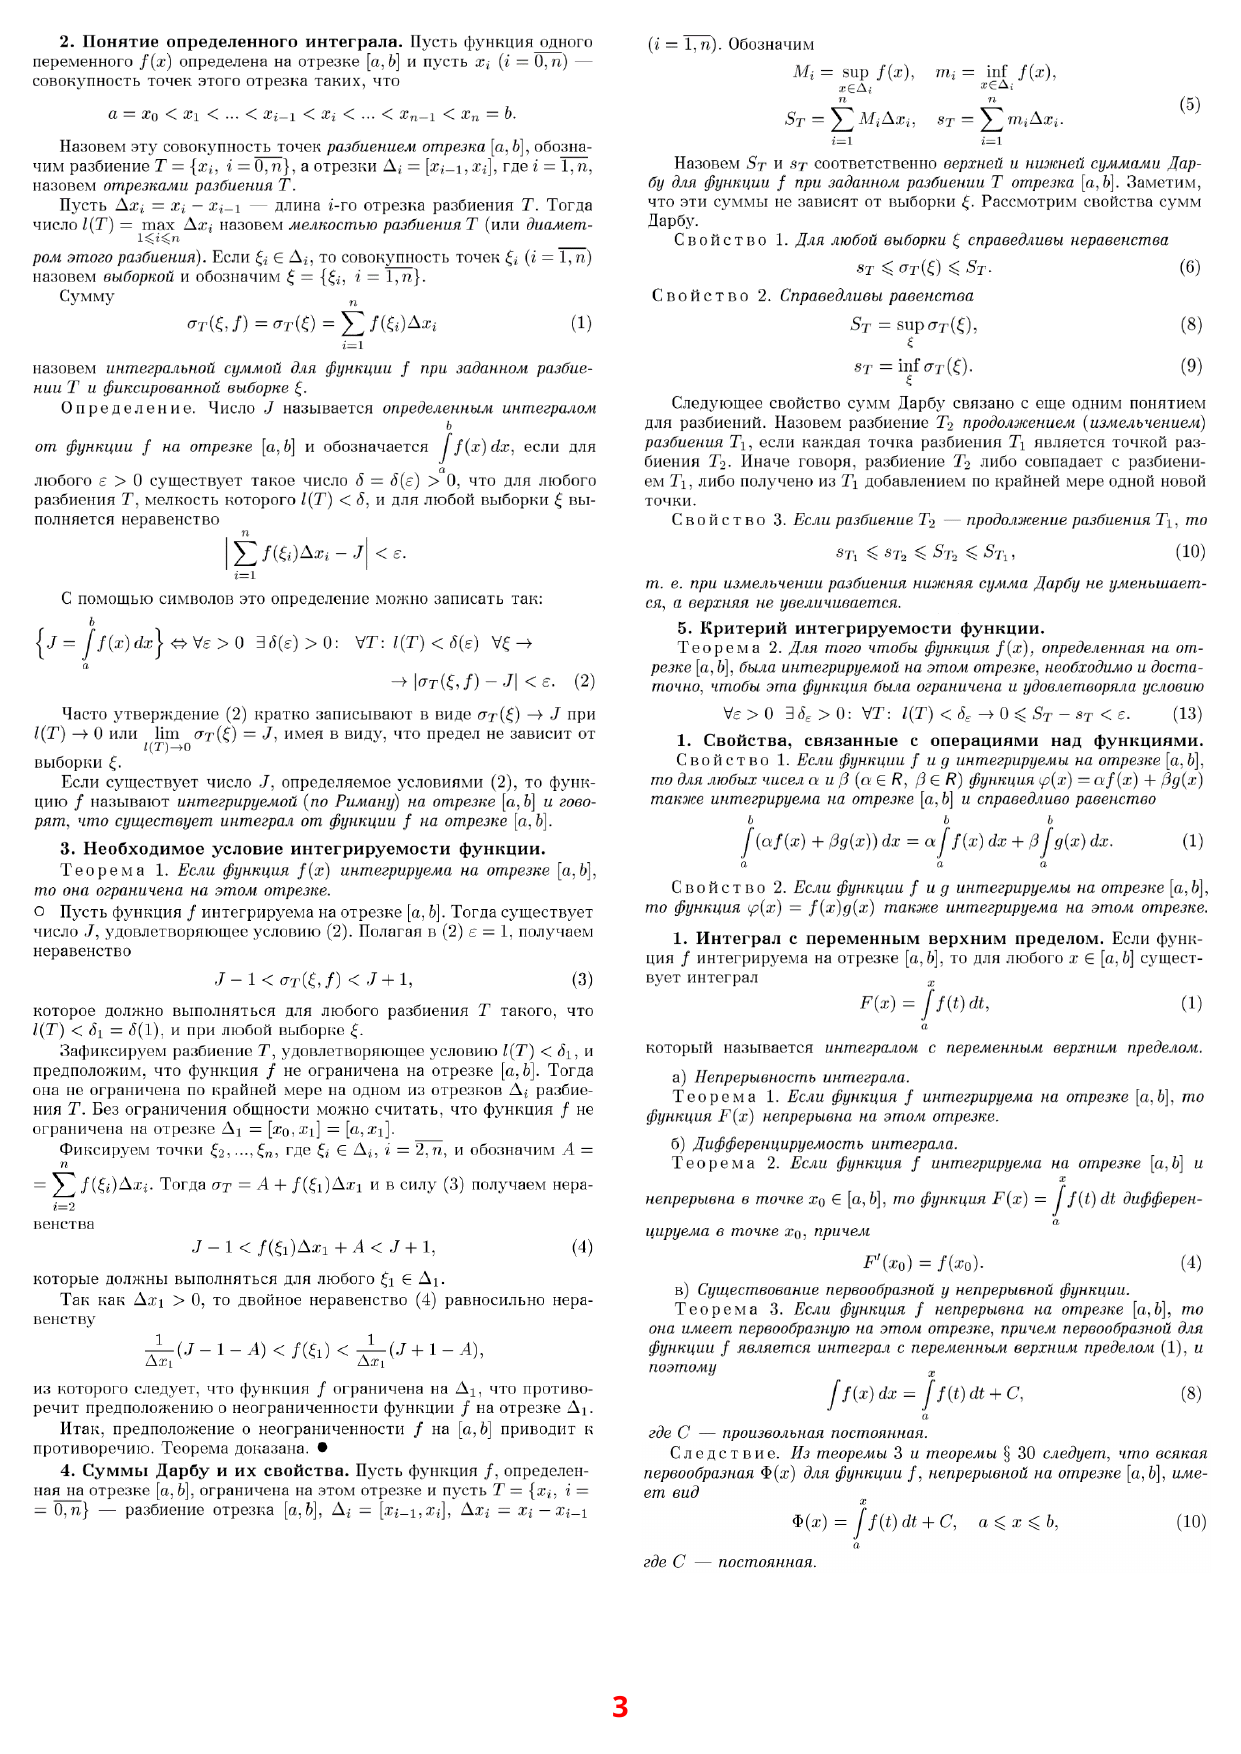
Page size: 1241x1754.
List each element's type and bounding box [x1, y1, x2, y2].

picture [29, 29, 600, 398]
picture [29, 399, 600, 835]
picture [640, 391, 1211, 614]
picture [640, 616, 1211, 730]
picture [29, 901, 600, 1457]
picture [640, 925, 1211, 1131]
picture [640, 875, 1211, 924]
picture [640, 29, 1211, 282]
picture [640, 1132, 1211, 1278]
picture [29, 836, 600, 900]
picture [640, 731, 1211, 874]
picture [640, 1279, 1211, 1441]
picture [640, 284, 1211, 390]
picture [29, 1458, 600, 1525]
picture [640, 1442, 1211, 1573]
